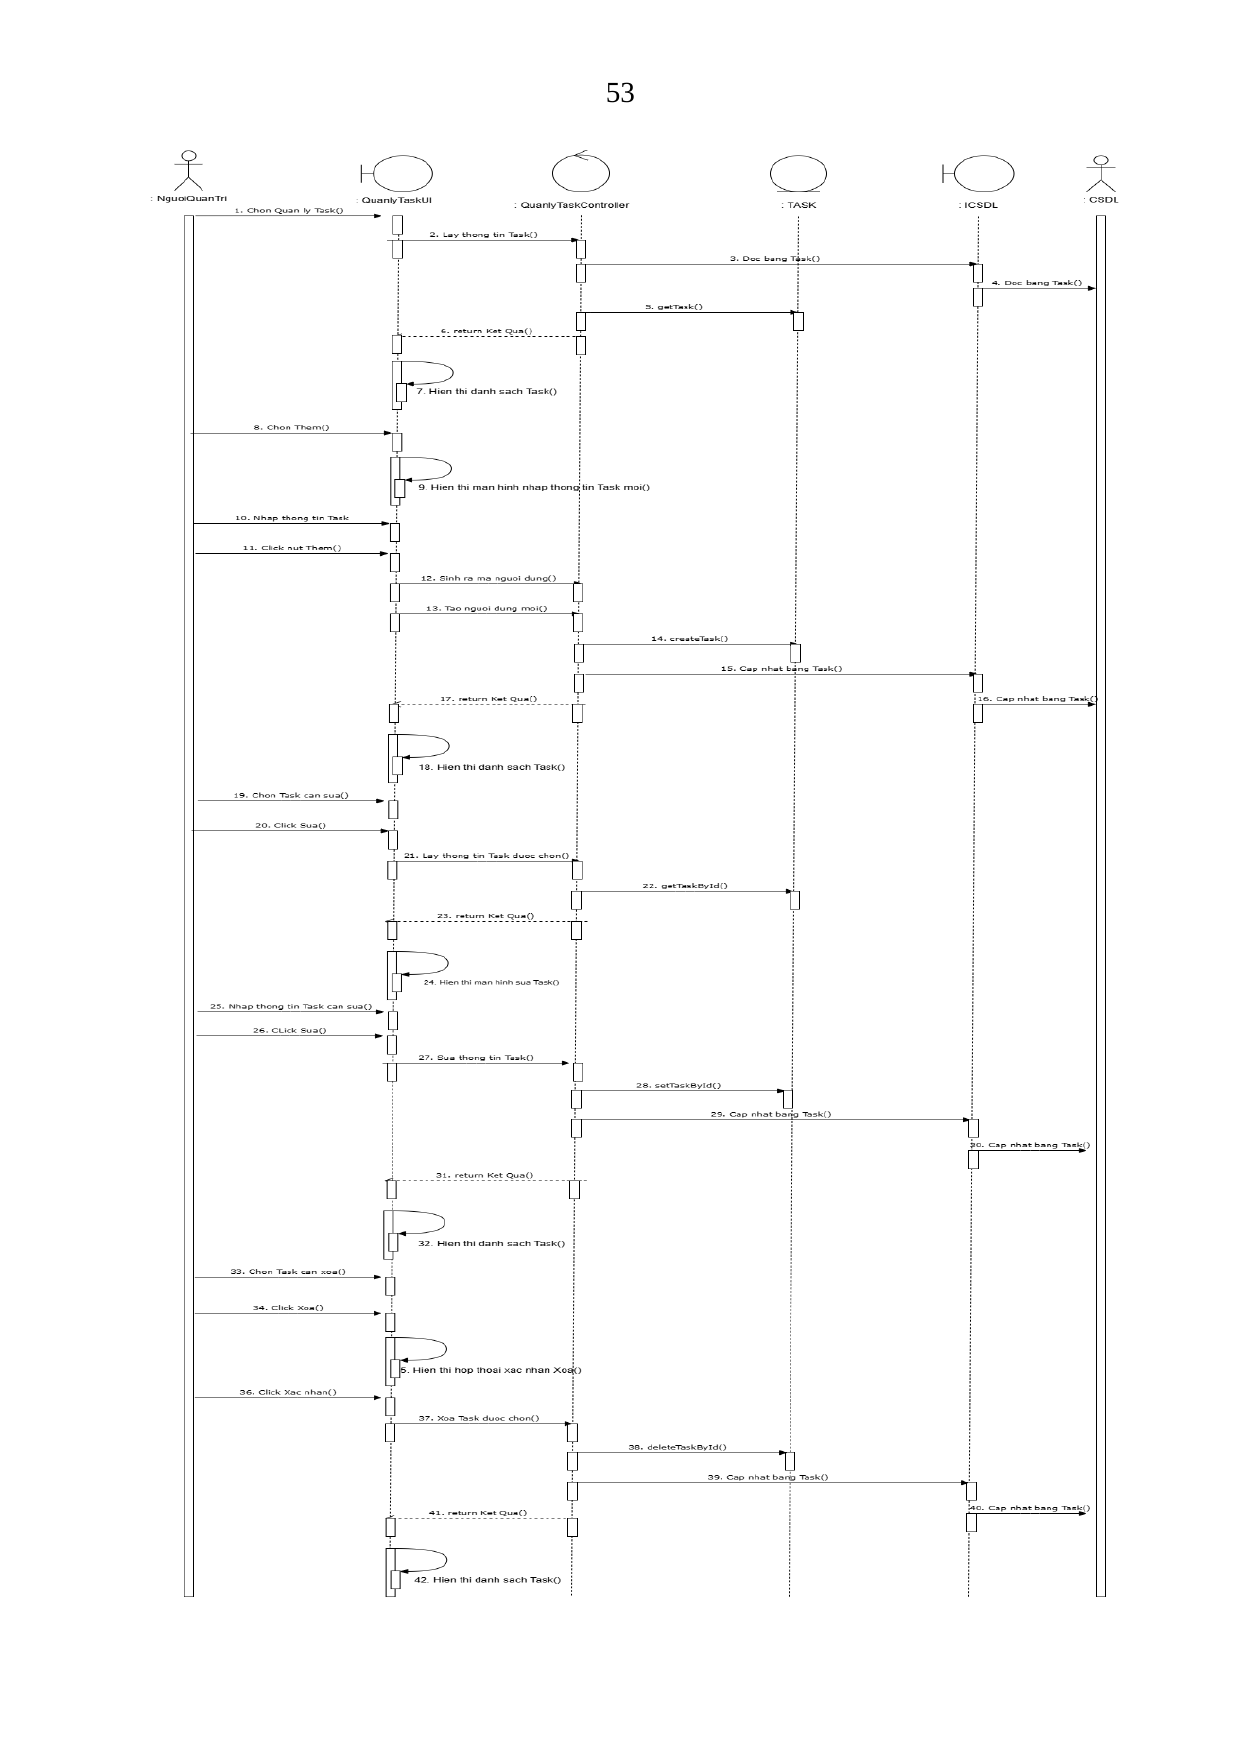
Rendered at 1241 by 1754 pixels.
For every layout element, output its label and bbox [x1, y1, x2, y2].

picture [150, 150, 1119, 1604]
